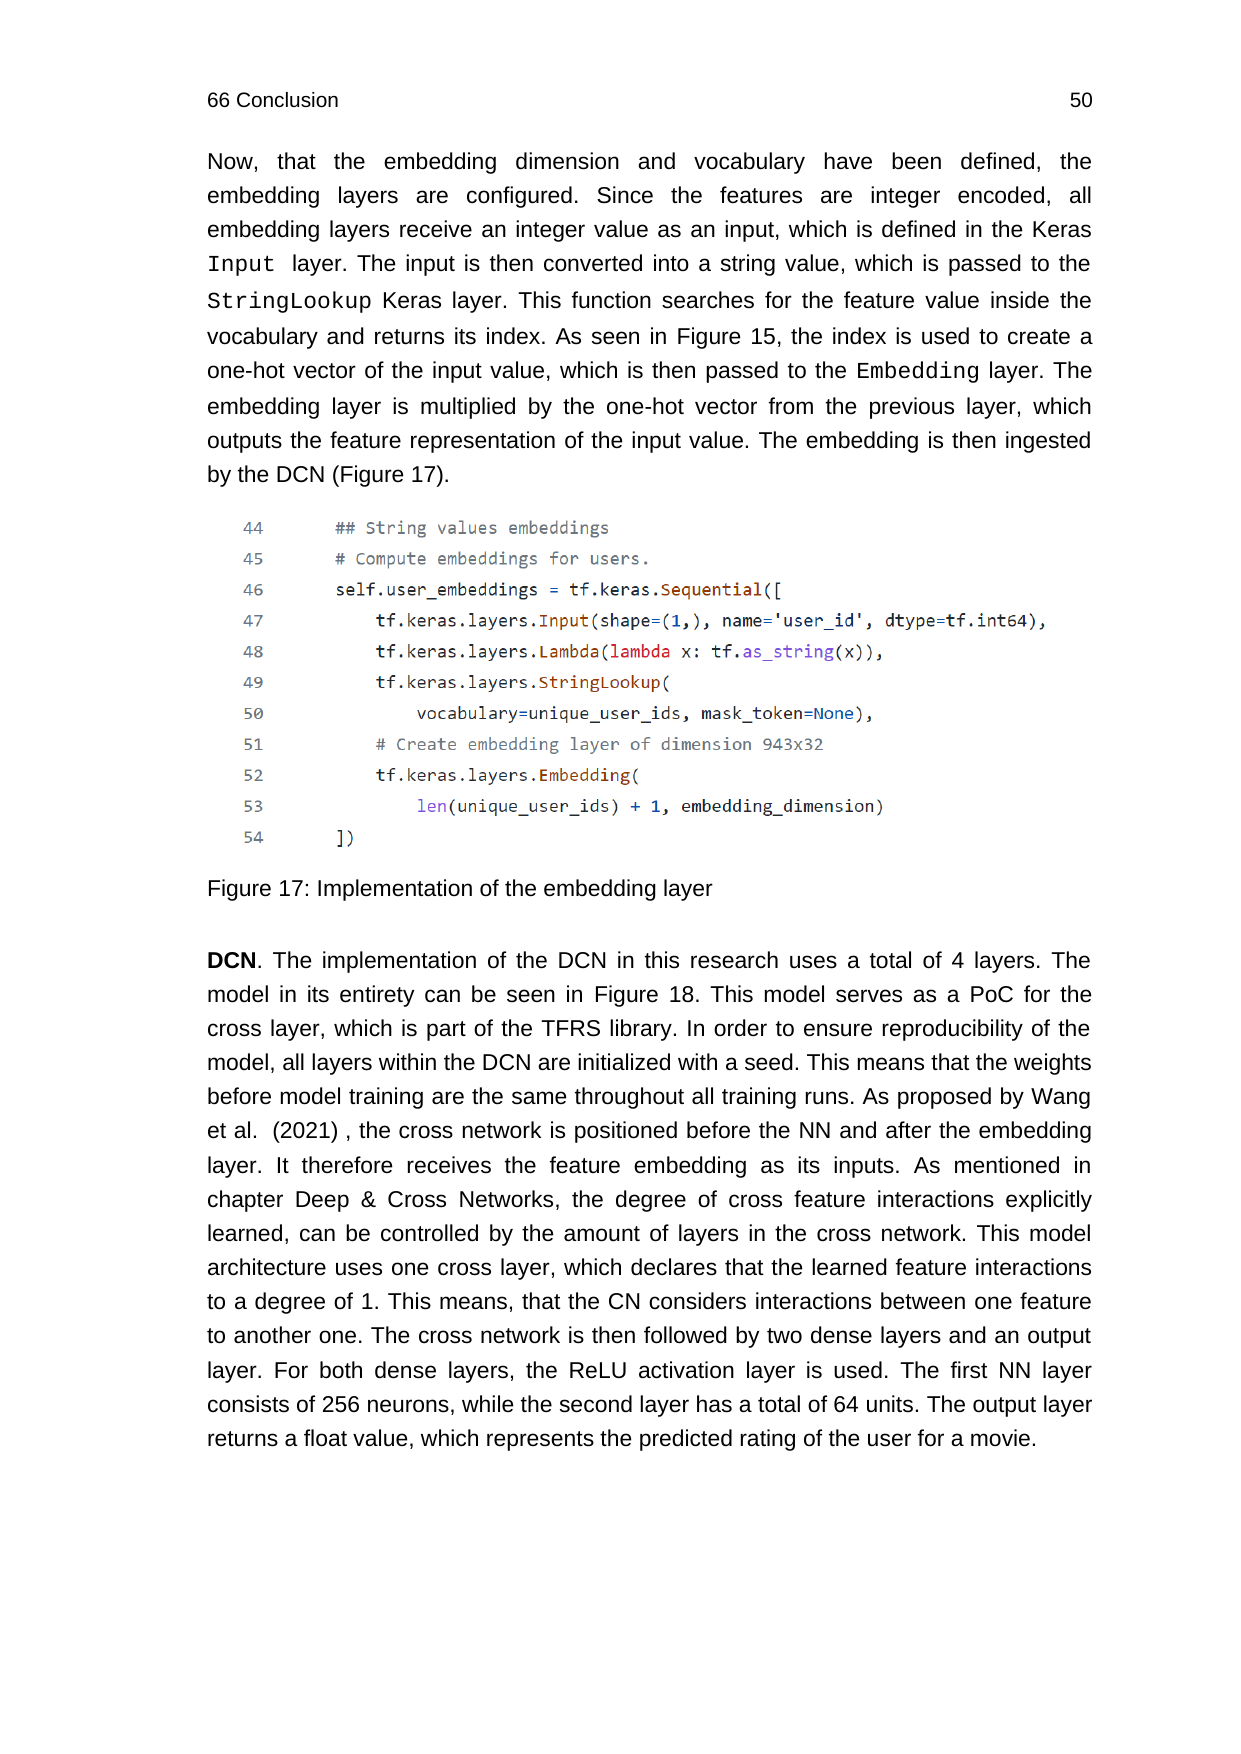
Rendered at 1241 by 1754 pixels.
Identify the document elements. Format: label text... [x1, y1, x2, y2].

text DCN. The implementation of the DCN in this research uses a total of 4 layers. The model in its entirety can be seen in Figure 20. This model serves as a PoC for the cross layer, which is part of the TFRS library. In order to ensure reproducibility of the model, all layers within the DCN are initialized with a seed. This means that the weights before model training are the same throughout all training runs. As proposed by Wang et al. , the cross network is positioned before the NN and after the embedding layer. It therefore receives the feature embedding as its inputs. As mentioned in chapter Deep & Cross Networks, the degree of cross feature interactions explicitly learned, can be controlled by the amount of layers in the cross network. This model architecture uses one cross layer, which declares that the learned feature interactions to a degree of 1. This means, that the CN considers interactions between one feature to another one. The cross network is then followed by two dense layers and an output layer. For both dense layers, the ReLU activation layer is used. The first NN layer consists of 256 neurons, while the second layer has a total of 64 units. The output layer returns a float value, which represents the predicted rating of the user for a movie. [207, 947, 1092, 1451]
picture [206, 508, 1093, 855]
